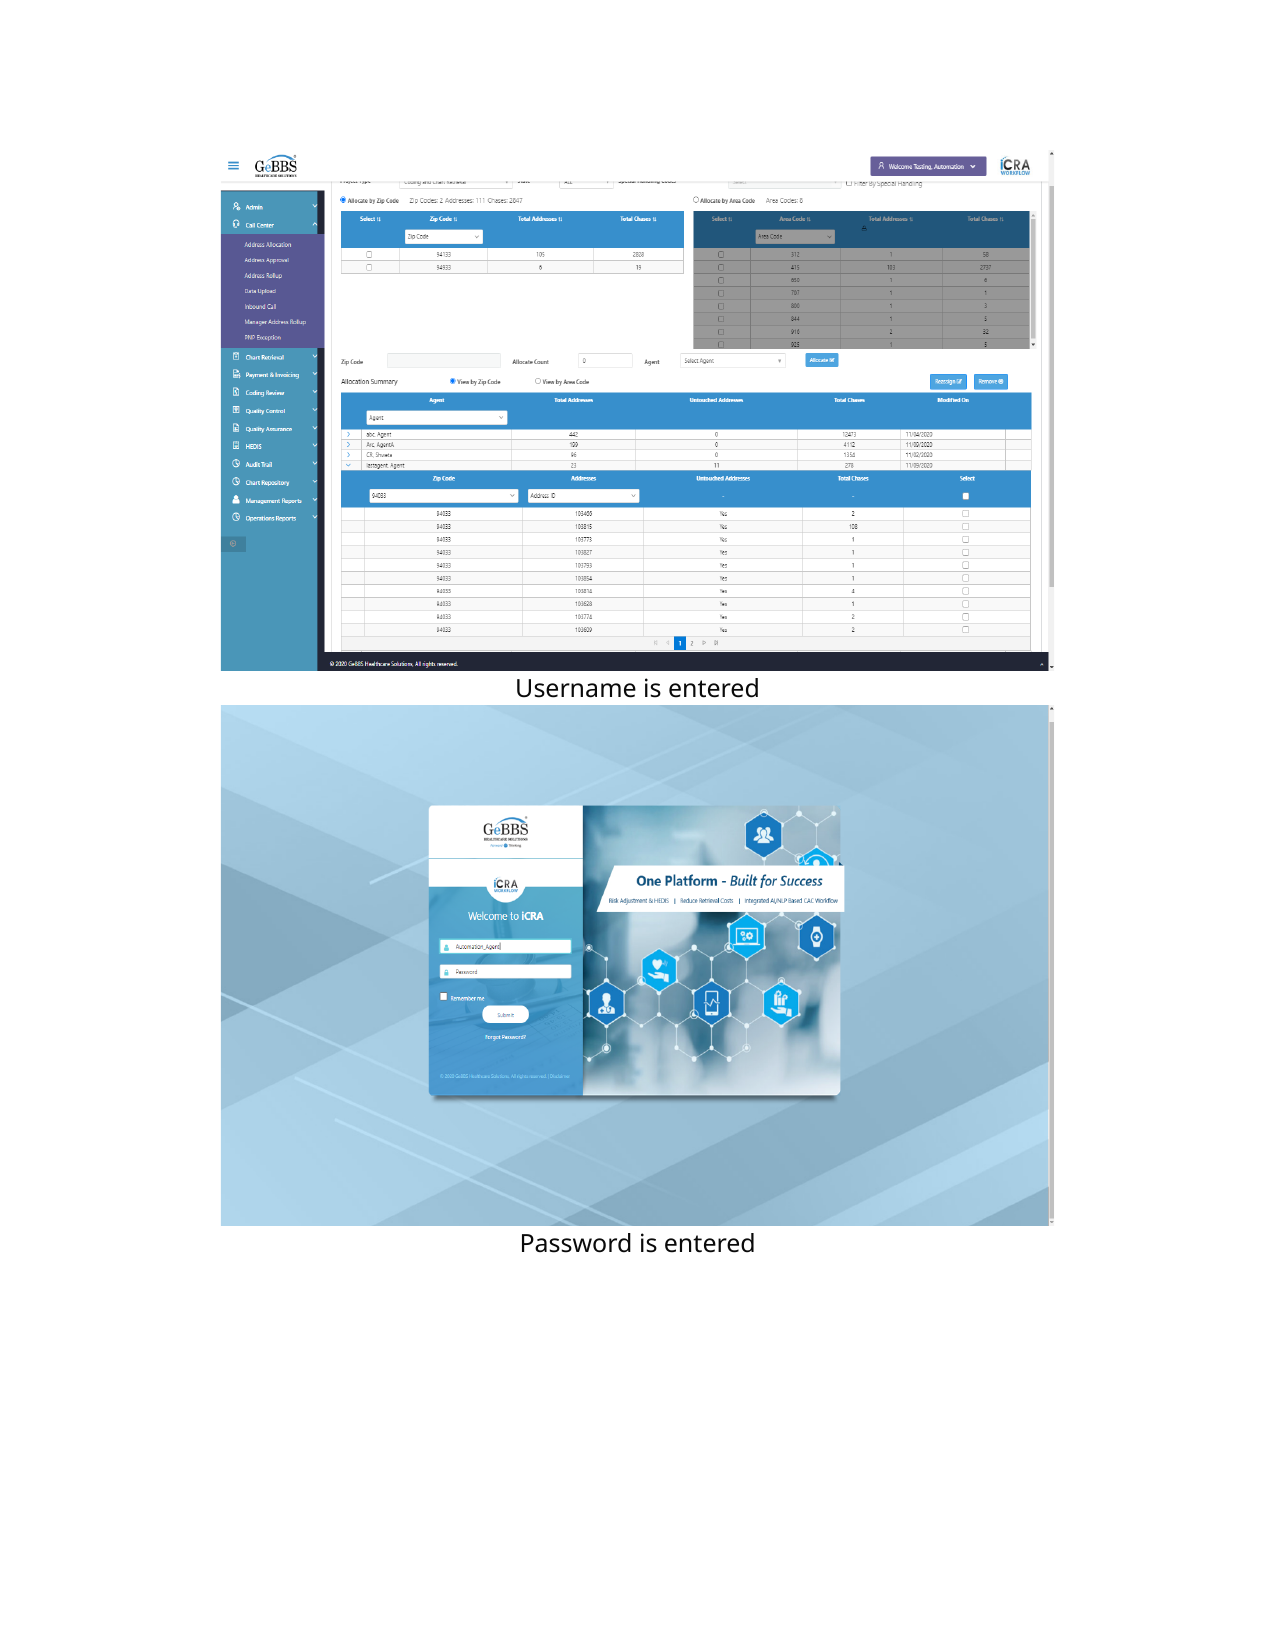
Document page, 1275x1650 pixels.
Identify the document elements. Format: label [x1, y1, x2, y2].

picture [220, 150, 1055, 671]
text [150, 150, 1125, 1260]
picture [220, 705, 1055, 1226]
